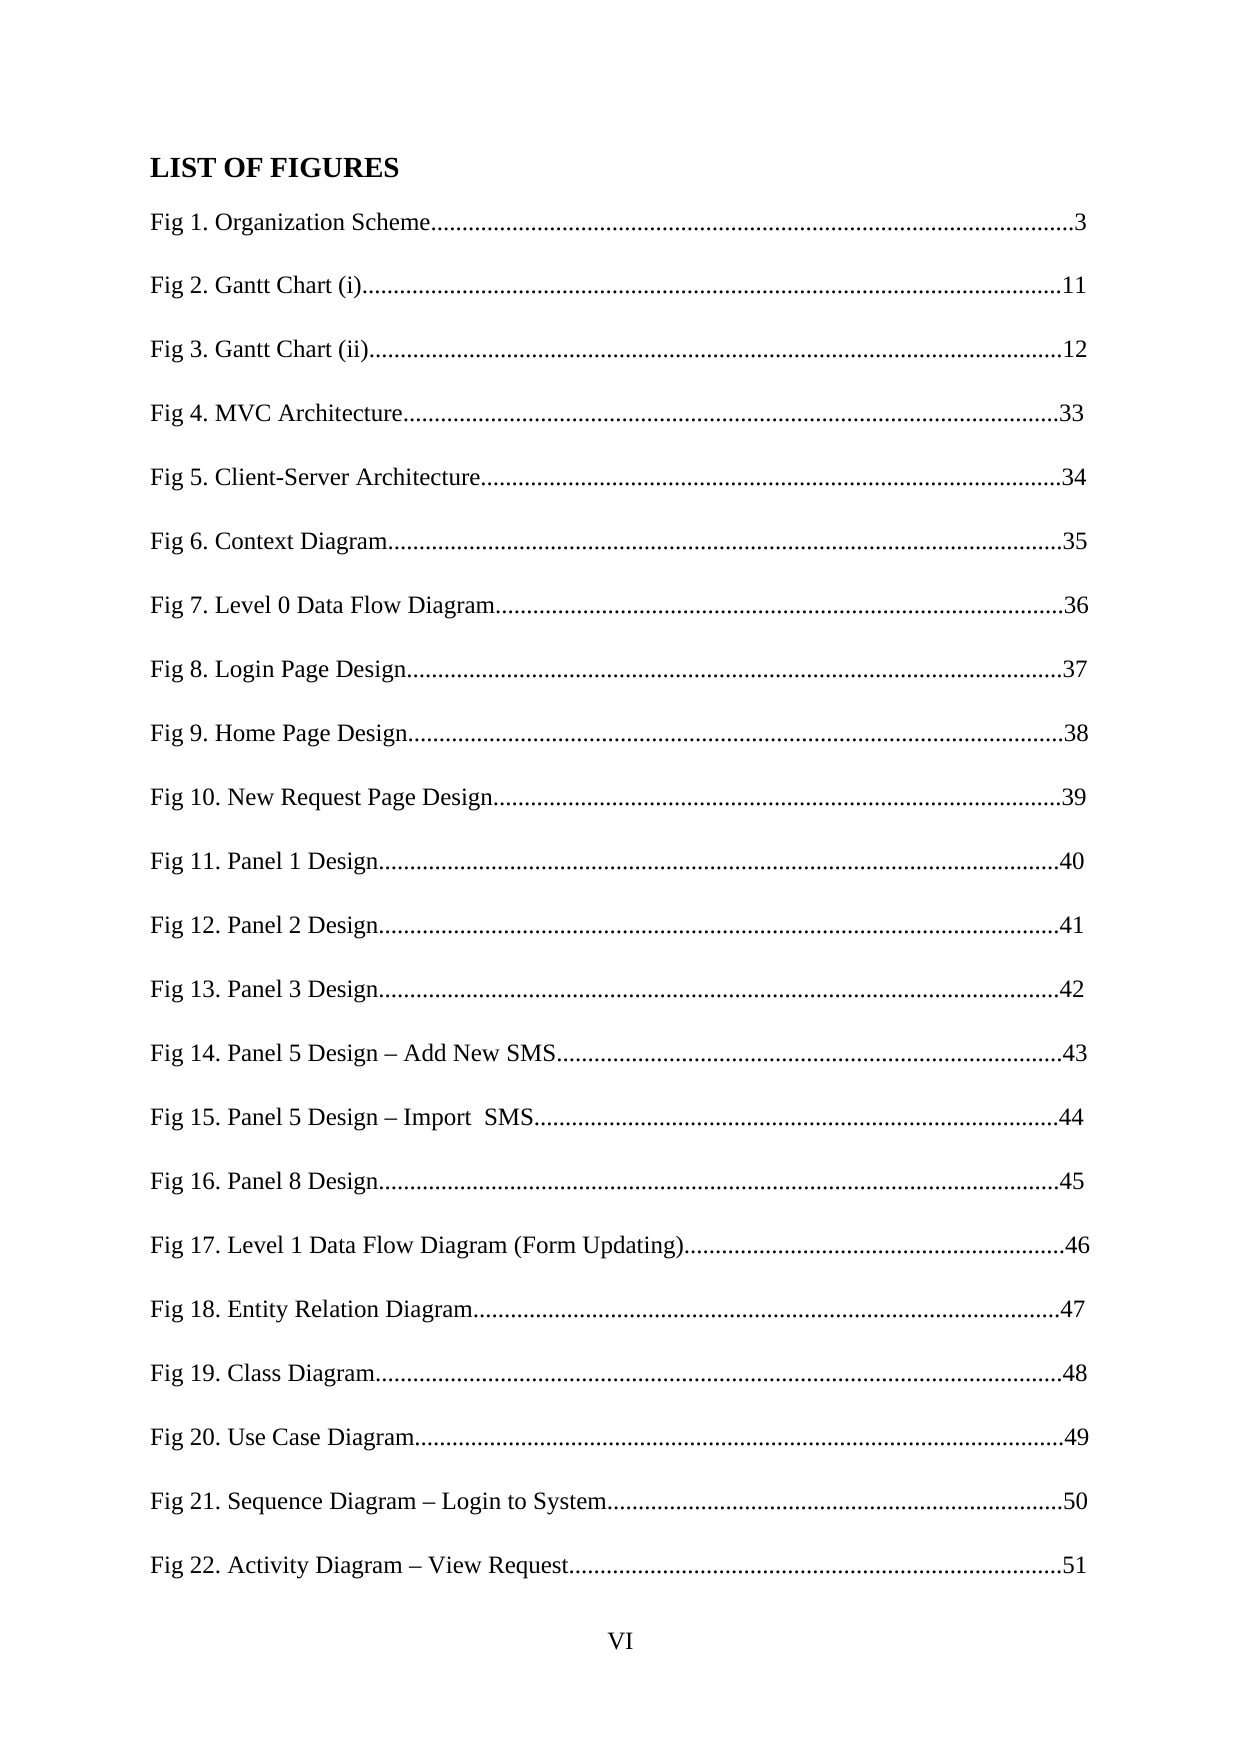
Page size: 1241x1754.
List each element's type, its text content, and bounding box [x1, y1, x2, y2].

text Fig 5. Client-Server Architecture.............................................................................................34 [150, 462, 1090, 491]
text Fig 12. Panel 2 Design.............................................................................................................41 [150, 910, 1090, 939]
text Fig 22. Activity Diagram – View Request...............................................................................51 [150, 1550, 1090, 1578]
text Fig 16. Panel 8 Design.............................................................................................................45 [150, 1166, 1090, 1195]
text Fig 11. Panel 1 Design.............................................................................................................40 [150, 846, 1090, 875]
subtitle LIST OF FIGURES [150, 150, 1090, 183]
text Fig 13. Panel 3 Design.............................................................................................................42 [150, 974, 1090, 1003]
text Fig 8. Login Page Design.........................................................................................................37 [150, 654, 1090, 683]
text Fig 17. Level 1 Data Flow Diagram (Form Updating).............................................................46 [150, 1230, 1090, 1259]
text Fig 4. MVC Architecture.........................................................................................................33 [150, 398, 1090, 427]
text Fig 2. Gantt Chart (i)................................................................................................................11 [150, 271, 1090, 299]
text Fig 18. Entity Relation Diagram..............................................................................................47 [150, 1294, 1090, 1323]
text Fig 19. Class Diagram..............................................................................................................48 [150, 1358, 1090, 1387]
text Fig 3. Gantt Chart (ii)...............................................................................................................12 [150, 334, 1090, 363]
text Fig 15. Panel 5 Design – Import SMS....................................................................................44 [150, 1102, 1090, 1131]
text Fig 7. Level 0 Data Flow Diagram...........................................................................................36 [150, 590, 1090, 619]
text Fig 20. Use Case Diagram........................................................................................................49 [150, 1422, 1090, 1451]
text Fig 6. Context Diagram............................................................................................................35 [150, 526, 1090, 555]
text Fig 14. Panel 5 Design – Add New SMS.................................................................................43 [150, 1038, 1090, 1067]
text Fig 10. New Request Page Design...........................................................................................39 [150, 782, 1090, 811]
text Fig 9. Home Page Design.........................................................................................................38 [150, 718, 1090, 747]
text Fig 21. Sequence Diagram – Login to System.........................................................................50 [150, 1486, 1090, 1514]
text Fig 1. Organization Scheme.......................................................................................................3 [150, 207, 1090, 235]
